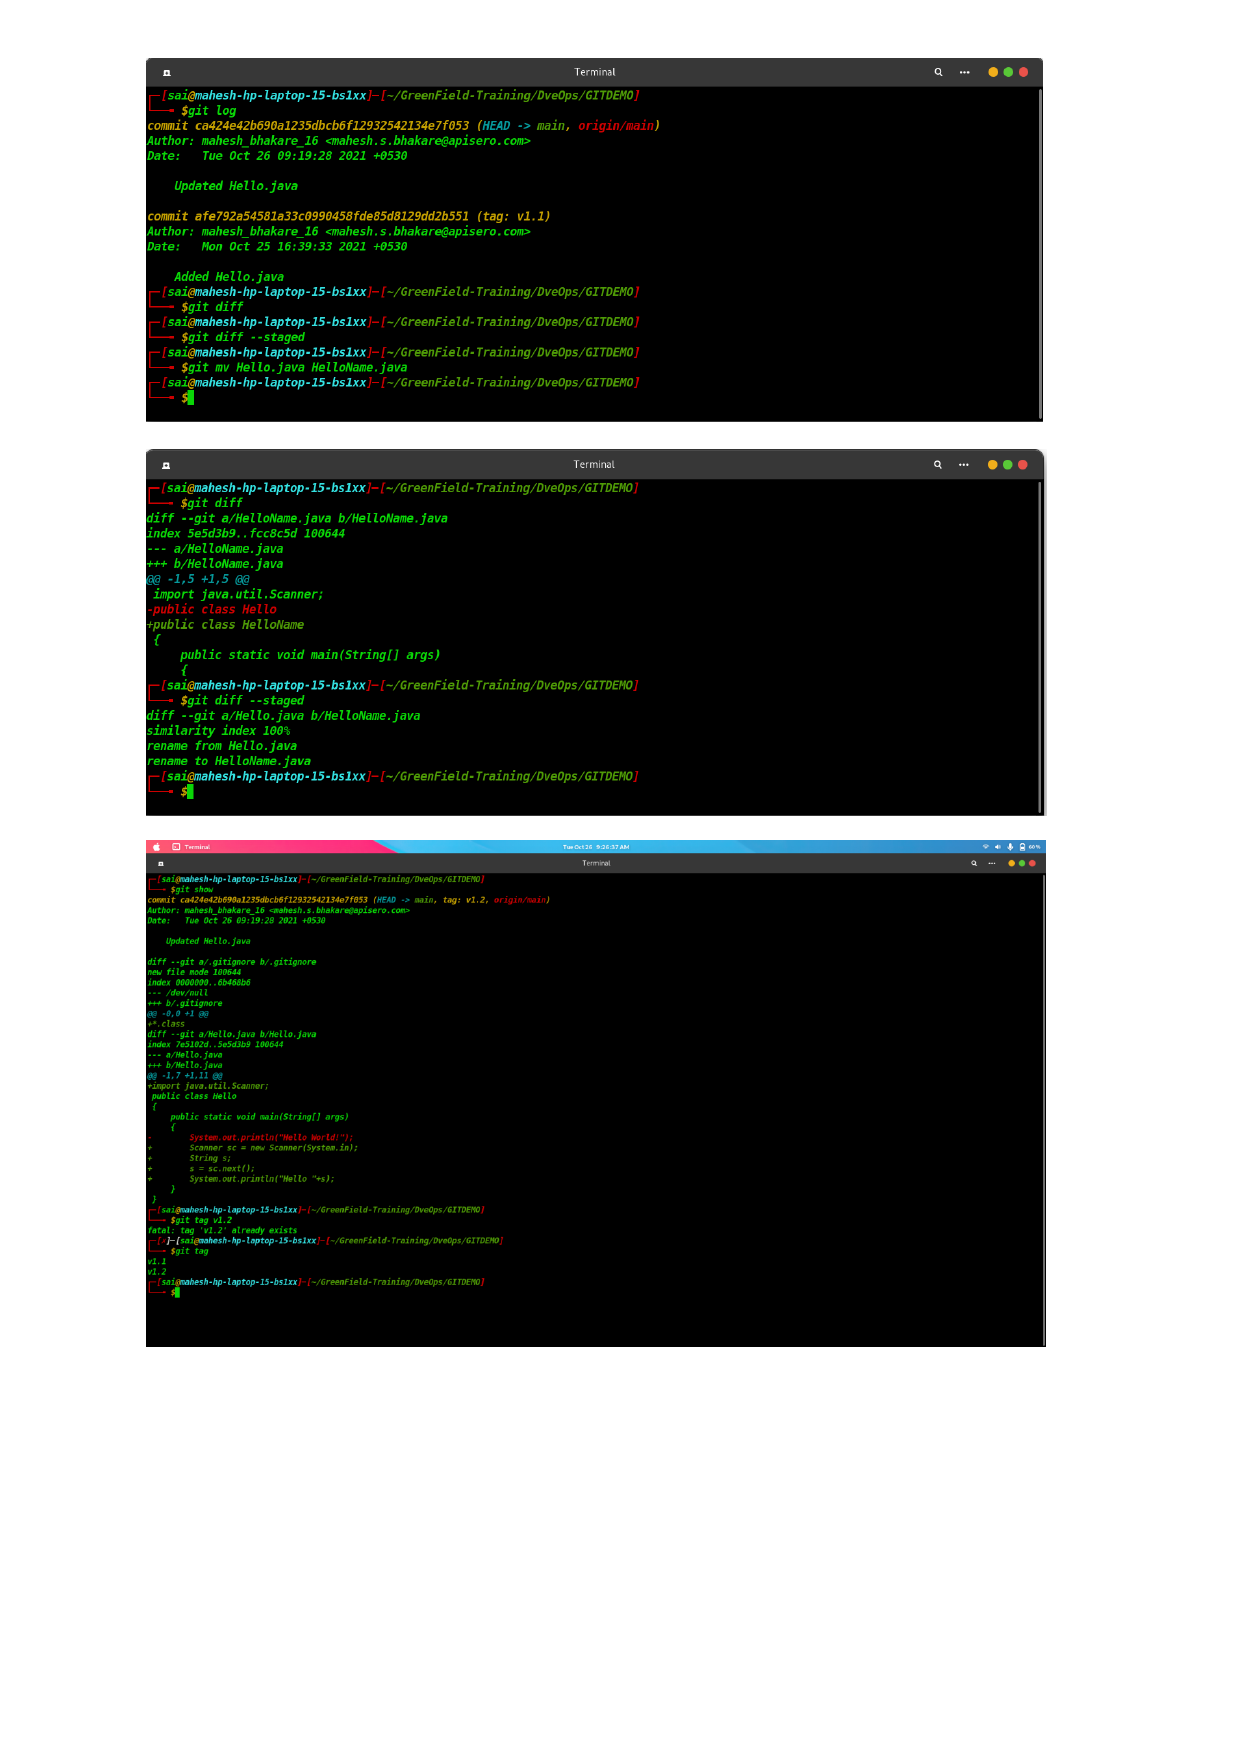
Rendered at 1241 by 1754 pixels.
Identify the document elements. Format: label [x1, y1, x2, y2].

picture [146, 840, 1046, 1347]
picture [146, 449, 1047, 816]
picture [146, 58, 1043, 422]
